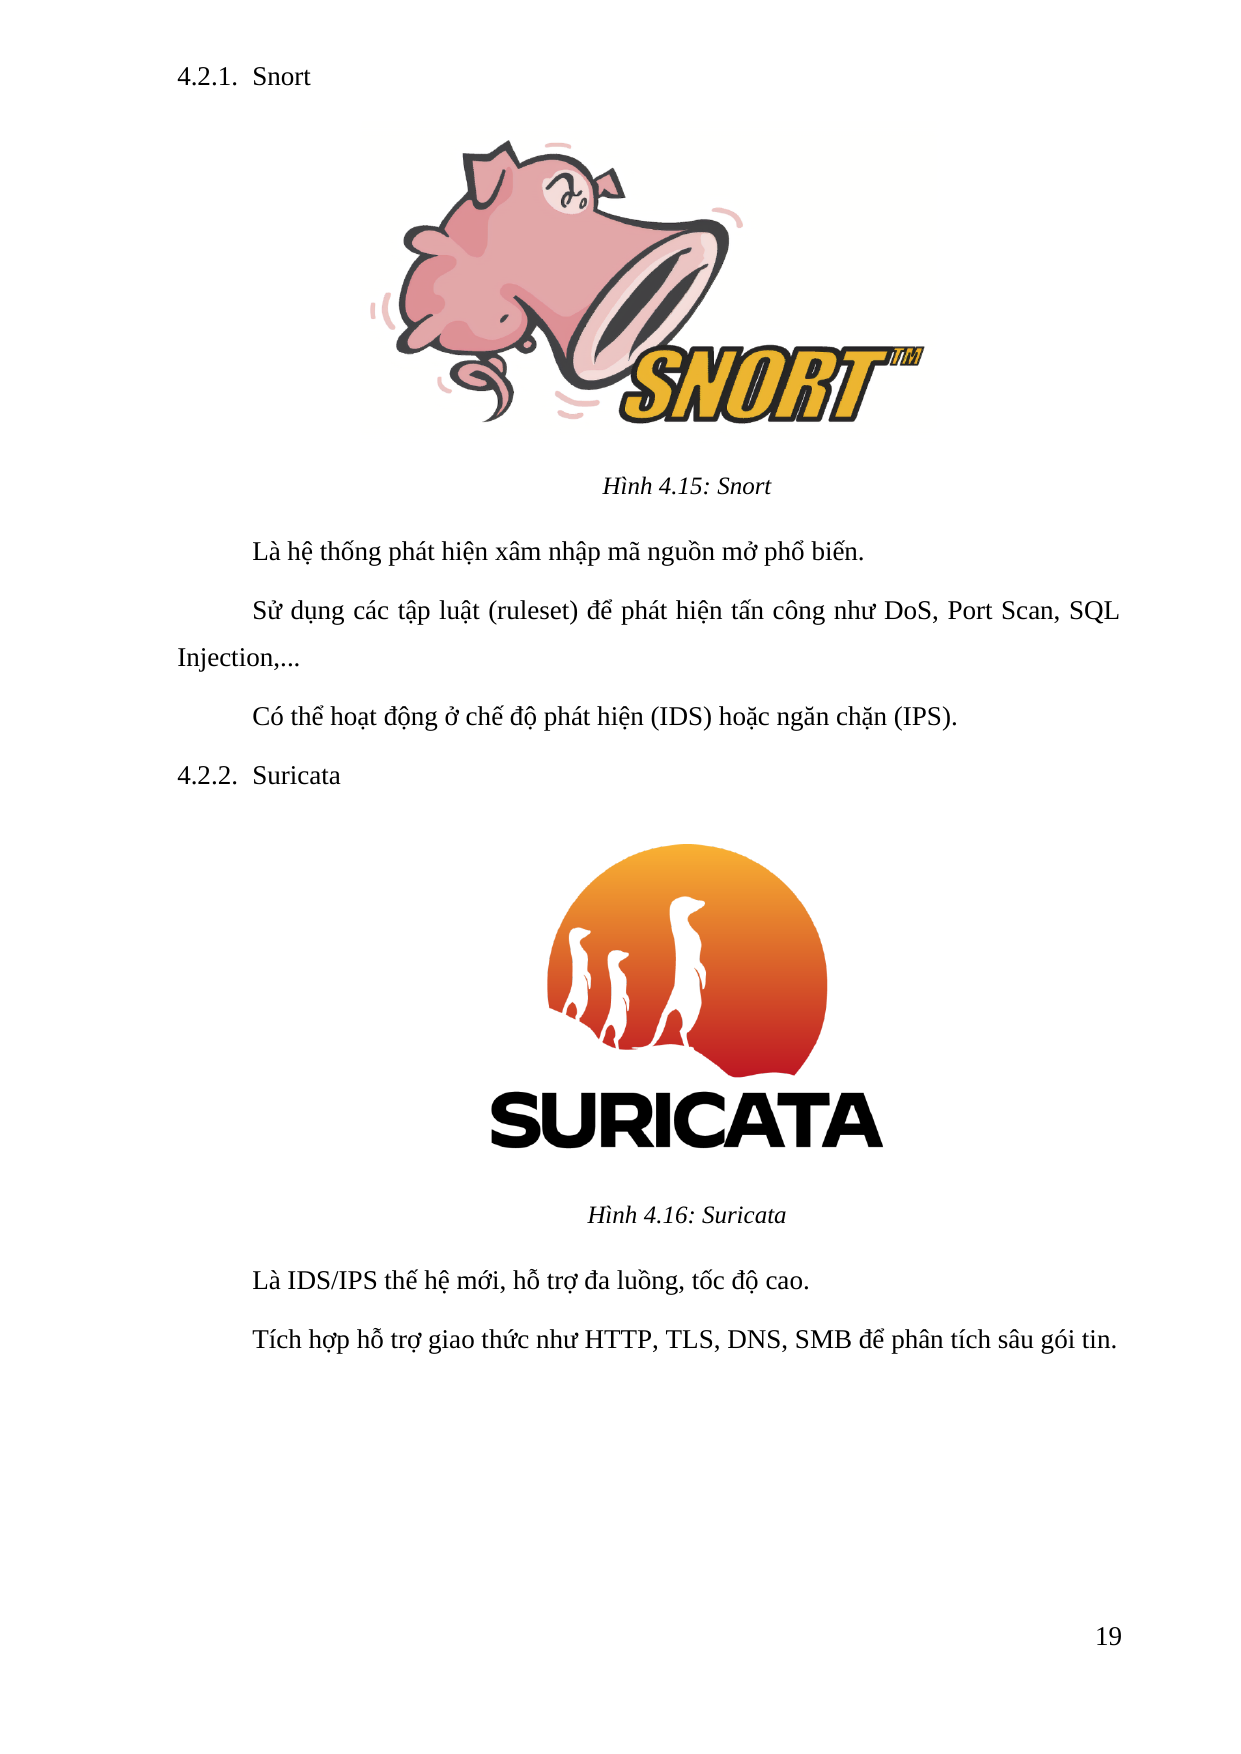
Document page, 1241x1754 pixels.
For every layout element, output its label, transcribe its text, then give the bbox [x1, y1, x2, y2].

text Sử dụng các tập luật (ruleset) để phát hiện tấn công như DoS, Port Scan, SQL Injection,... [177, 594, 1122, 672]
text Tích hợp hỗ trợ giao thức như HTTP, TLS, DNS, SMB để phân tích sâu gói tin. [177, 1324, 1122, 1355]
subtitle Suricata [177, 759, 1122, 790]
subtitle Snort [177, 60, 1122, 91]
picture [358, 119, 941, 443]
text Có thể hoạt động ở chế độ phát hiện (IDS) hoặc ngăn chặn (IPS). [177, 700, 1122, 731]
text Là IDS/IPS thế hệ mới, hỗ trợ đa luồng, tốc độ cao. [177, 1264, 1122, 1296]
text Là hệ thống phát hiện xâm nhập mã nguồn mở phổ biến. [177, 535, 1122, 566]
picture [461, 818, 913, 1173]
